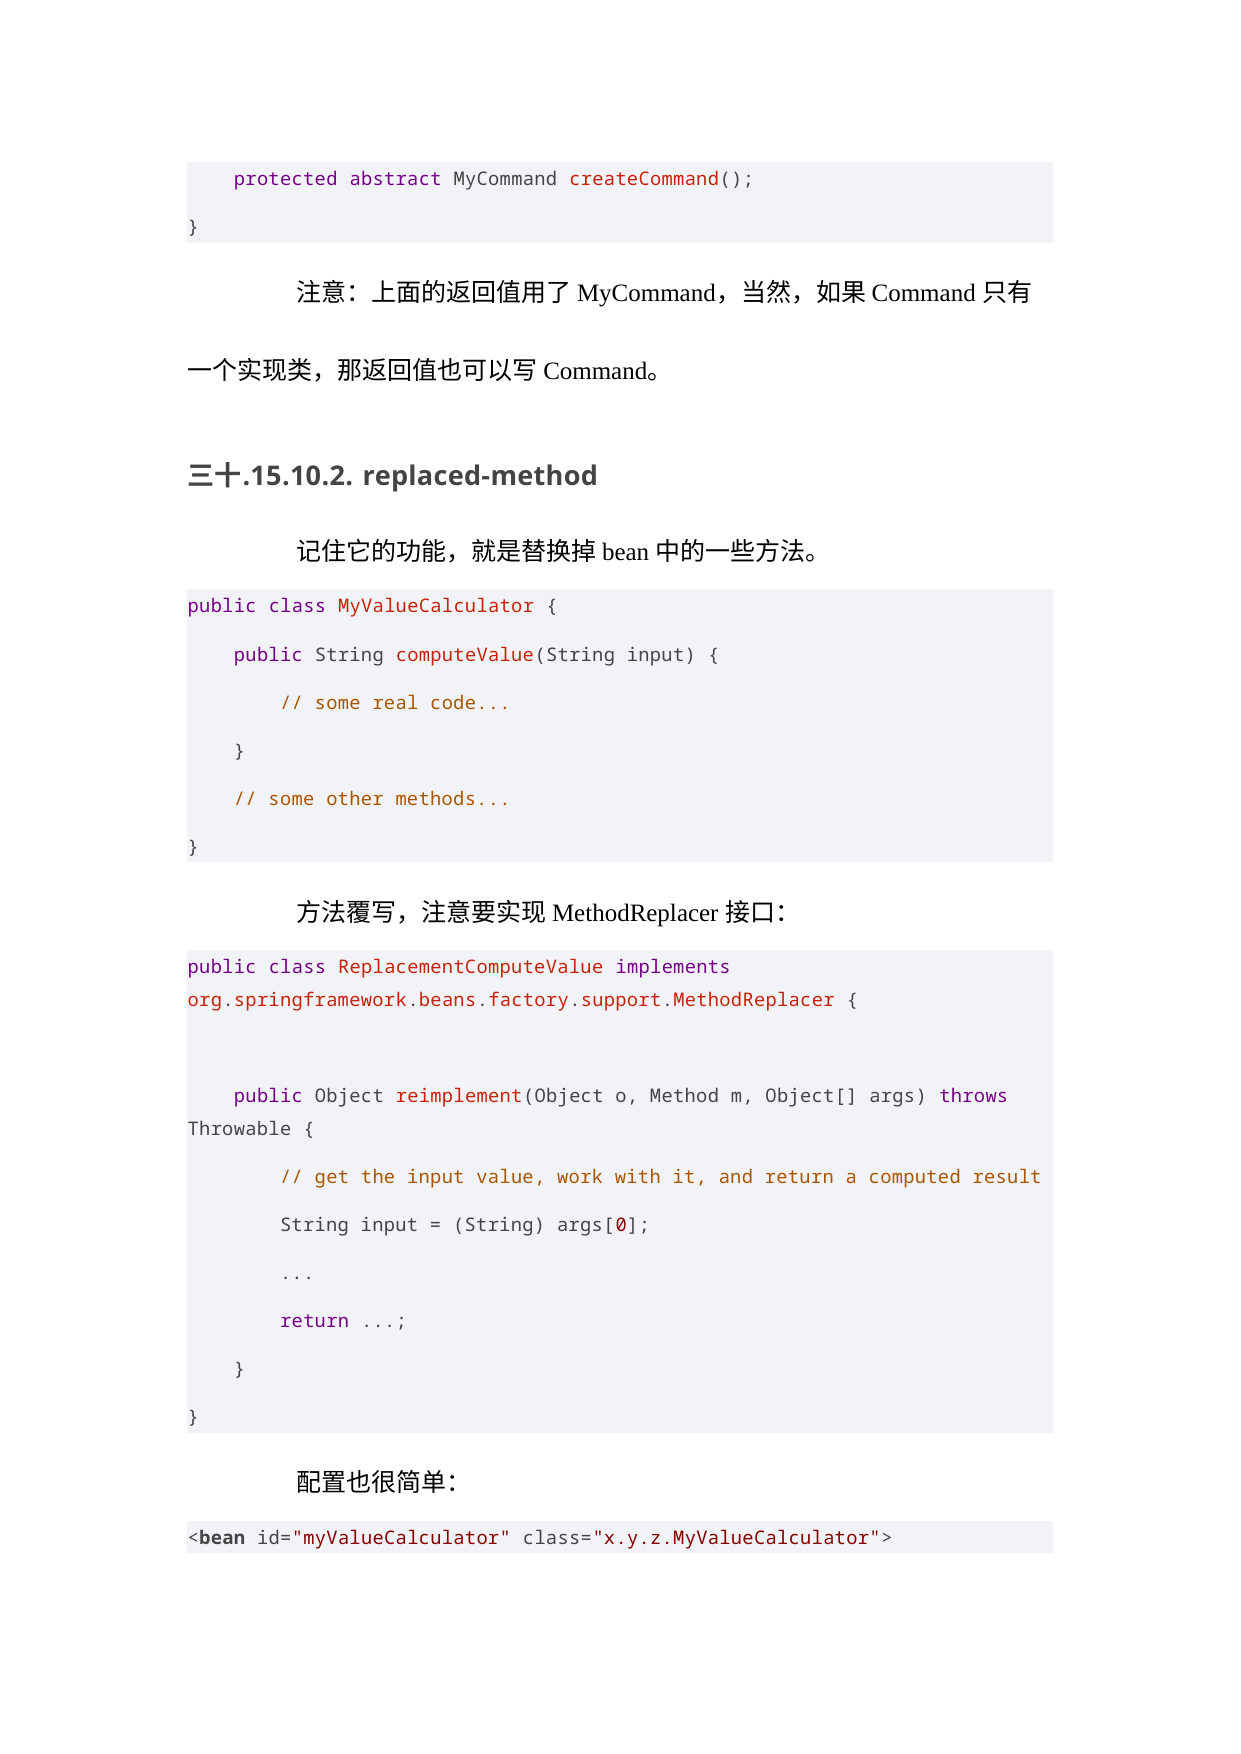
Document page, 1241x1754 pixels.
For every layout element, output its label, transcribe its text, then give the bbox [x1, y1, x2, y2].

text // some other methods... [187, 782, 1053, 814]
text 配置也很简单： [187, 1448, 1053, 1513]
text } [187, 210, 1053, 243]
text String input = (String) args[0]; [187, 1208, 1053, 1240]
subtitle replaced-method [187, 441, 1053, 506]
text return ...; [187, 1304, 1053, 1336]
text ... [187, 1256, 1053, 1288]
text public class MyValueCalculator { [187, 589, 1053, 622]
text public String computeValue(String input) { [187, 637, 1053, 670]
text protected abstract MyCommand createCommand(); [187, 162, 1053, 194]
text public class ReplacementComputeValue implements org.springframework.beans.factory.support.MethodReplacer { [187, 950, 1053, 1015]
text } [187, 734, 1053, 766]
text // get the input value, work with it, and return a computed result [187, 1159, 1053, 1192]
text } [187, 830, 1053, 862]
text 注意：上面的返回值用了 MyCommand，当然，如果 Command 只有一个实现类，那返回值也可以写 Command。 [187, 258, 1053, 401]
text } [187, 1400, 1053, 1433]
text // some real code... [187, 686, 1053, 718]
text 记住它的功能，就是替换掉 bean 中的一些方法。 [187, 517, 1053, 582]
text } [187, 1352, 1053, 1384]
text public Object reimplement(Object o, Method m, Object[] args) throws Throwable { [187, 1079, 1053, 1144]
text <bean id="myValueCalculator" class="x.y.z.MyValueCalculator"> [187, 1521, 1053, 1553]
text 方法覆写，注意要实现 MethodReplacer 接口： [187, 878, 1053, 943]
